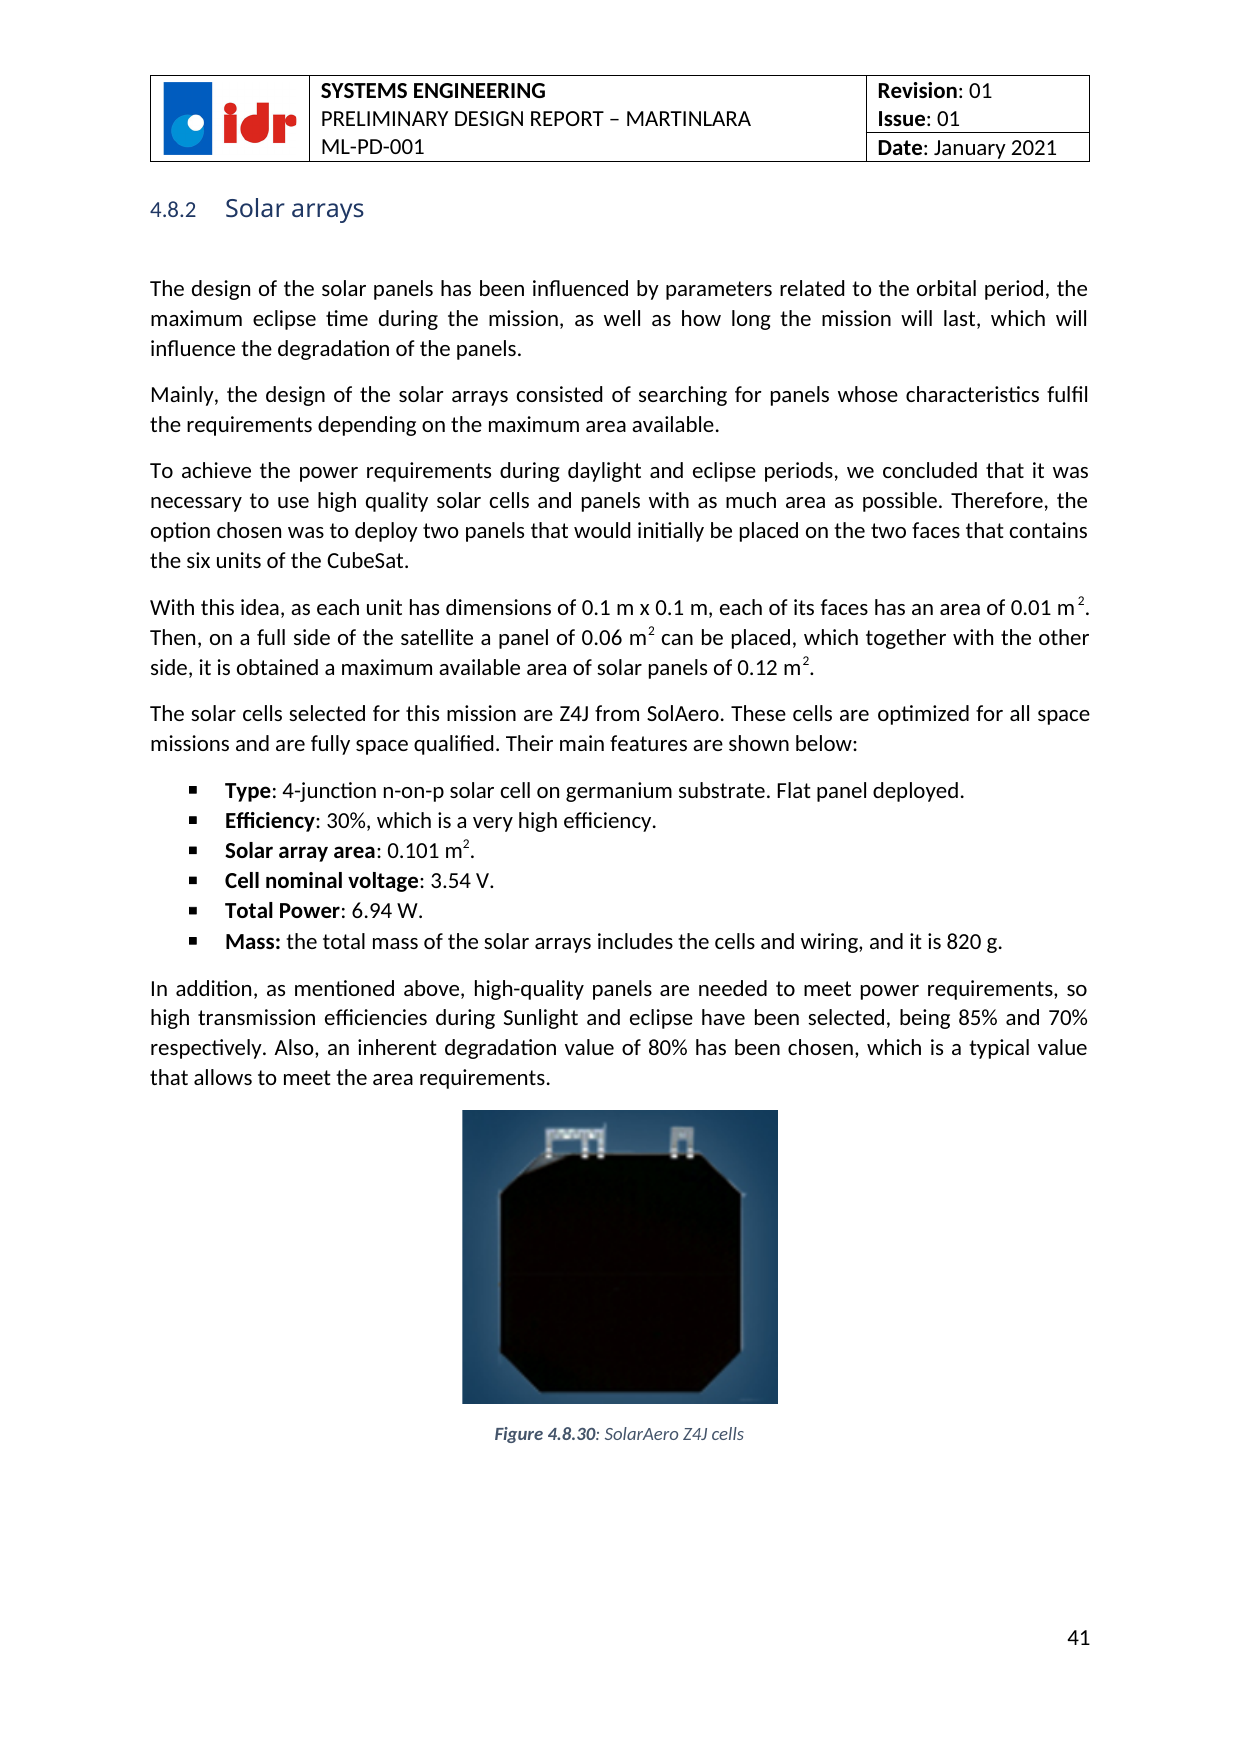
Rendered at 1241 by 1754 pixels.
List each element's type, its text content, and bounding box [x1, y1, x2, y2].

text In addition, as mentioned above, high-quality panels are needed to meet power requirements, so high transmission efficiencies during Sunlight and eclipse have been selected, being 85% and 70% respectively. Also, an inherent degradation value of 80% has been chosen, which is a typical value that allows to meet the area requirements. [150, 974, 1090, 1091]
text To achieve the power requirements during daylight and eclipse periods, we concluded that it was necessary to use high quality solar cells and panels with as much area as possible. Therefore, the option chosen was to deploy two panels that would initially be placed on the two faces that contains the six units of the CubeSat. [150, 457, 1090, 574]
list Cell nominal voltage: 3.54 V. [187, 866, 1090, 894]
picture [462, 1110, 778, 1404]
text The solar cells selected for this mission are Z4J from SolAero. These cells are optimized for all space missions and are fully space qualified. Their main features are shown below: [150, 699, 1090, 757]
text With this idea, as each unit has dimensions of 0.1 m x 0.1 m, each of its faces has an area of 0.01 m2. Then, on a full side of the satellite a panel of 0.06 m2 can be placed, which together with the other side, it is obtained a maximum available area of solar panels of 0.12 m2. [150, 593, 1090, 681]
picture [163, 82, 297, 155]
list Efficiency: 30%, which is a very high efficiency. [187, 806, 1090, 834]
list Type: 4-junction n-on-p solar cell on germanium substrate. Flat panel deployed. [187, 776, 1090, 804]
list Total Power: 6.94 W. [187, 897, 1090, 924]
text Mainly, the design of the solar arrays consisted of searching for panels whose characteristics fulfil the requirements depending on the maximum area available. [150, 380, 1090, 438]
list Mass: the total mass of the solar arrays includes the cells and wiring, and it is 820 g. [187, 927, 1090, 955]
subtitle Solar arrays [150, 190, 1090, 224]
list Solar array area: 0.101 m2. [187, 836, 1090, 864]
text The design of the solar panels has been influenced by parameters related to the orbital period, the maximum eclipse time during the mission, as well as how long the mission will last, which will influence the degradation of the panels. [150, 274, 1090, 362]
